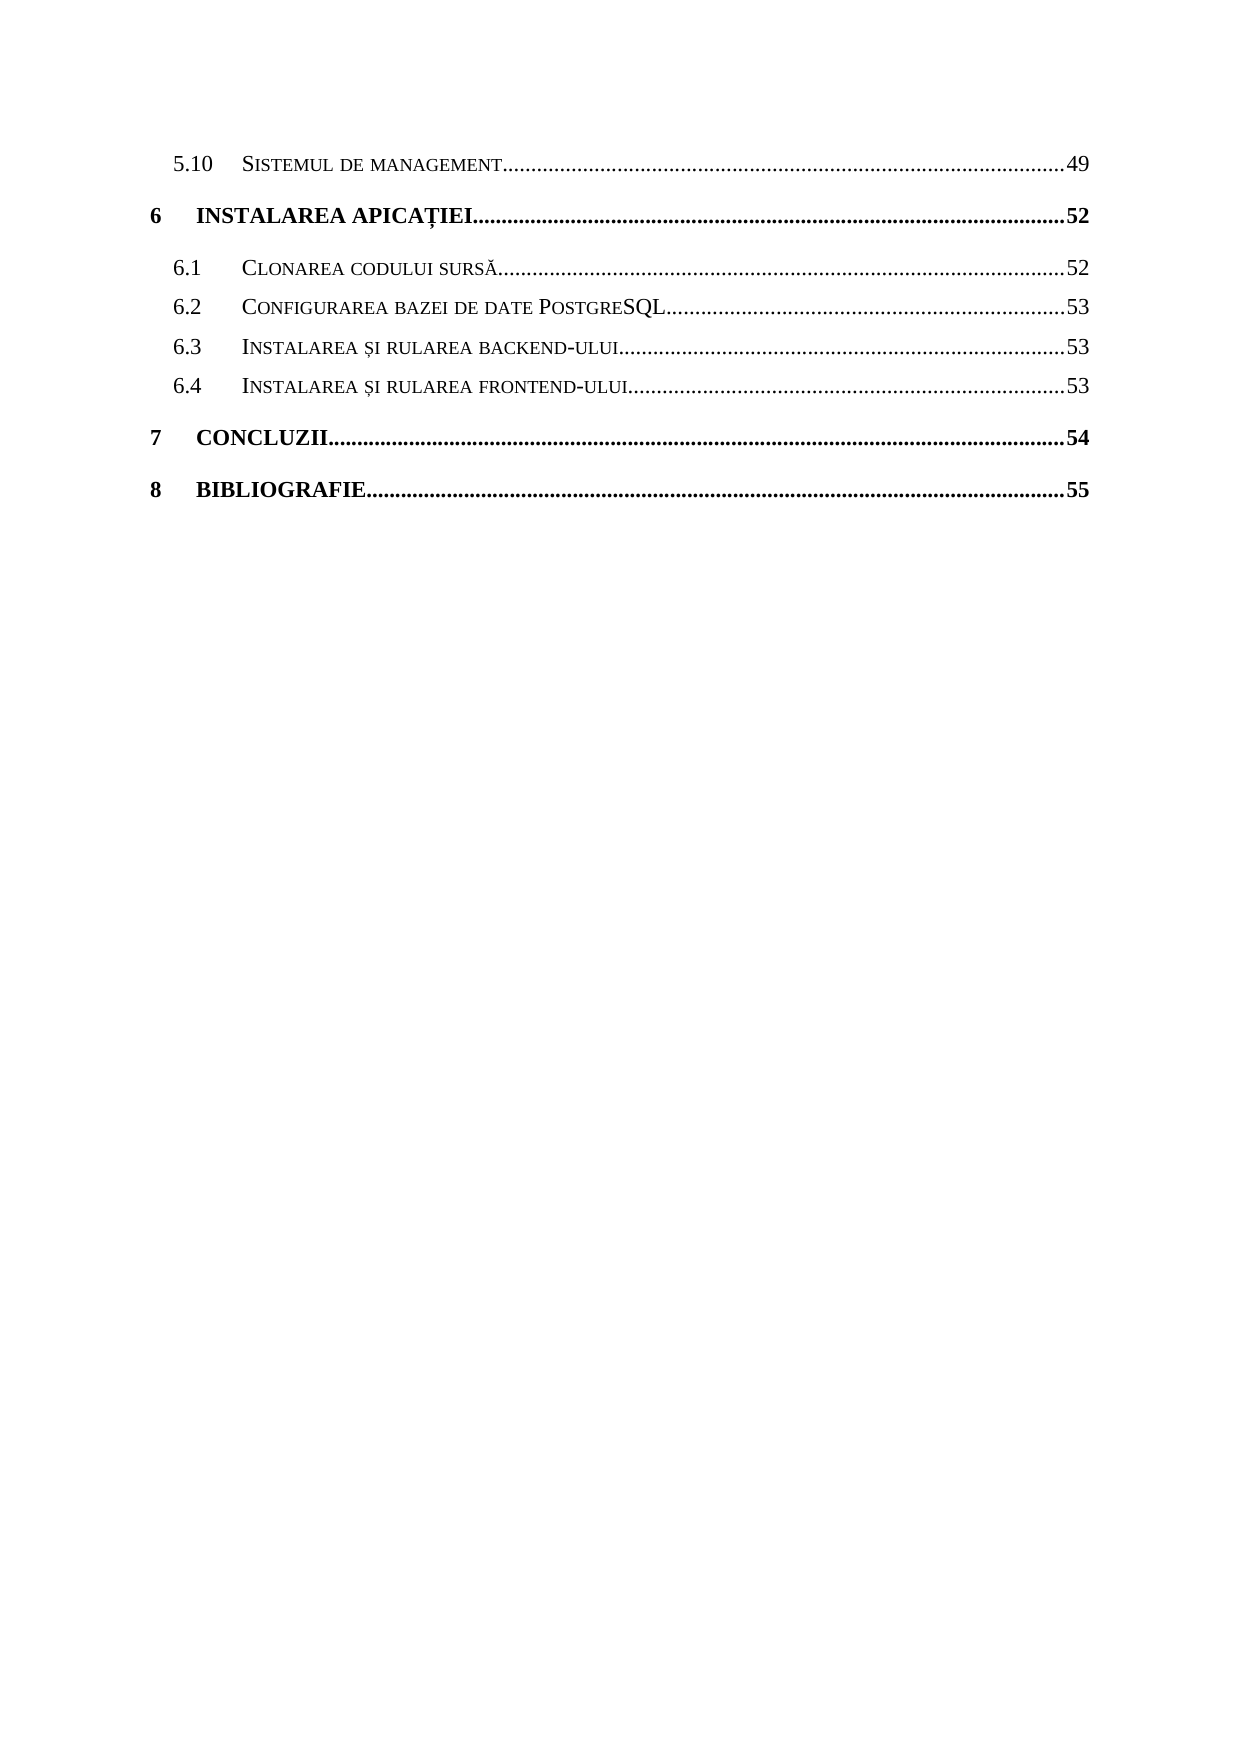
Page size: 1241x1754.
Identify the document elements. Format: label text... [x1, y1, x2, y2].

text 6.2 Configurarea bazei de date PostgreSQL 53 [173, 293, 1090, 320]
text 8 Bibliografie 55 [150, 476, 1090, 503]
text 6.4 Instalarea și rularea frontend-ului 53 [173, 372, 1090, 399]
text 6.3 Instalarea și rularea backend-ului 53 [173, 333, 1090, 359]
text 6.1 Clonarea codului sursă 52 [173, 254, 1090, 280]
text 7 Concluzii 54 [150, 424, 1090, 451]
text 6 Instalarea Apicației 52 [150, 202, 1090, 228]
text 5.10 Sistemul de management 49 [173, 150, 1090, 176]
